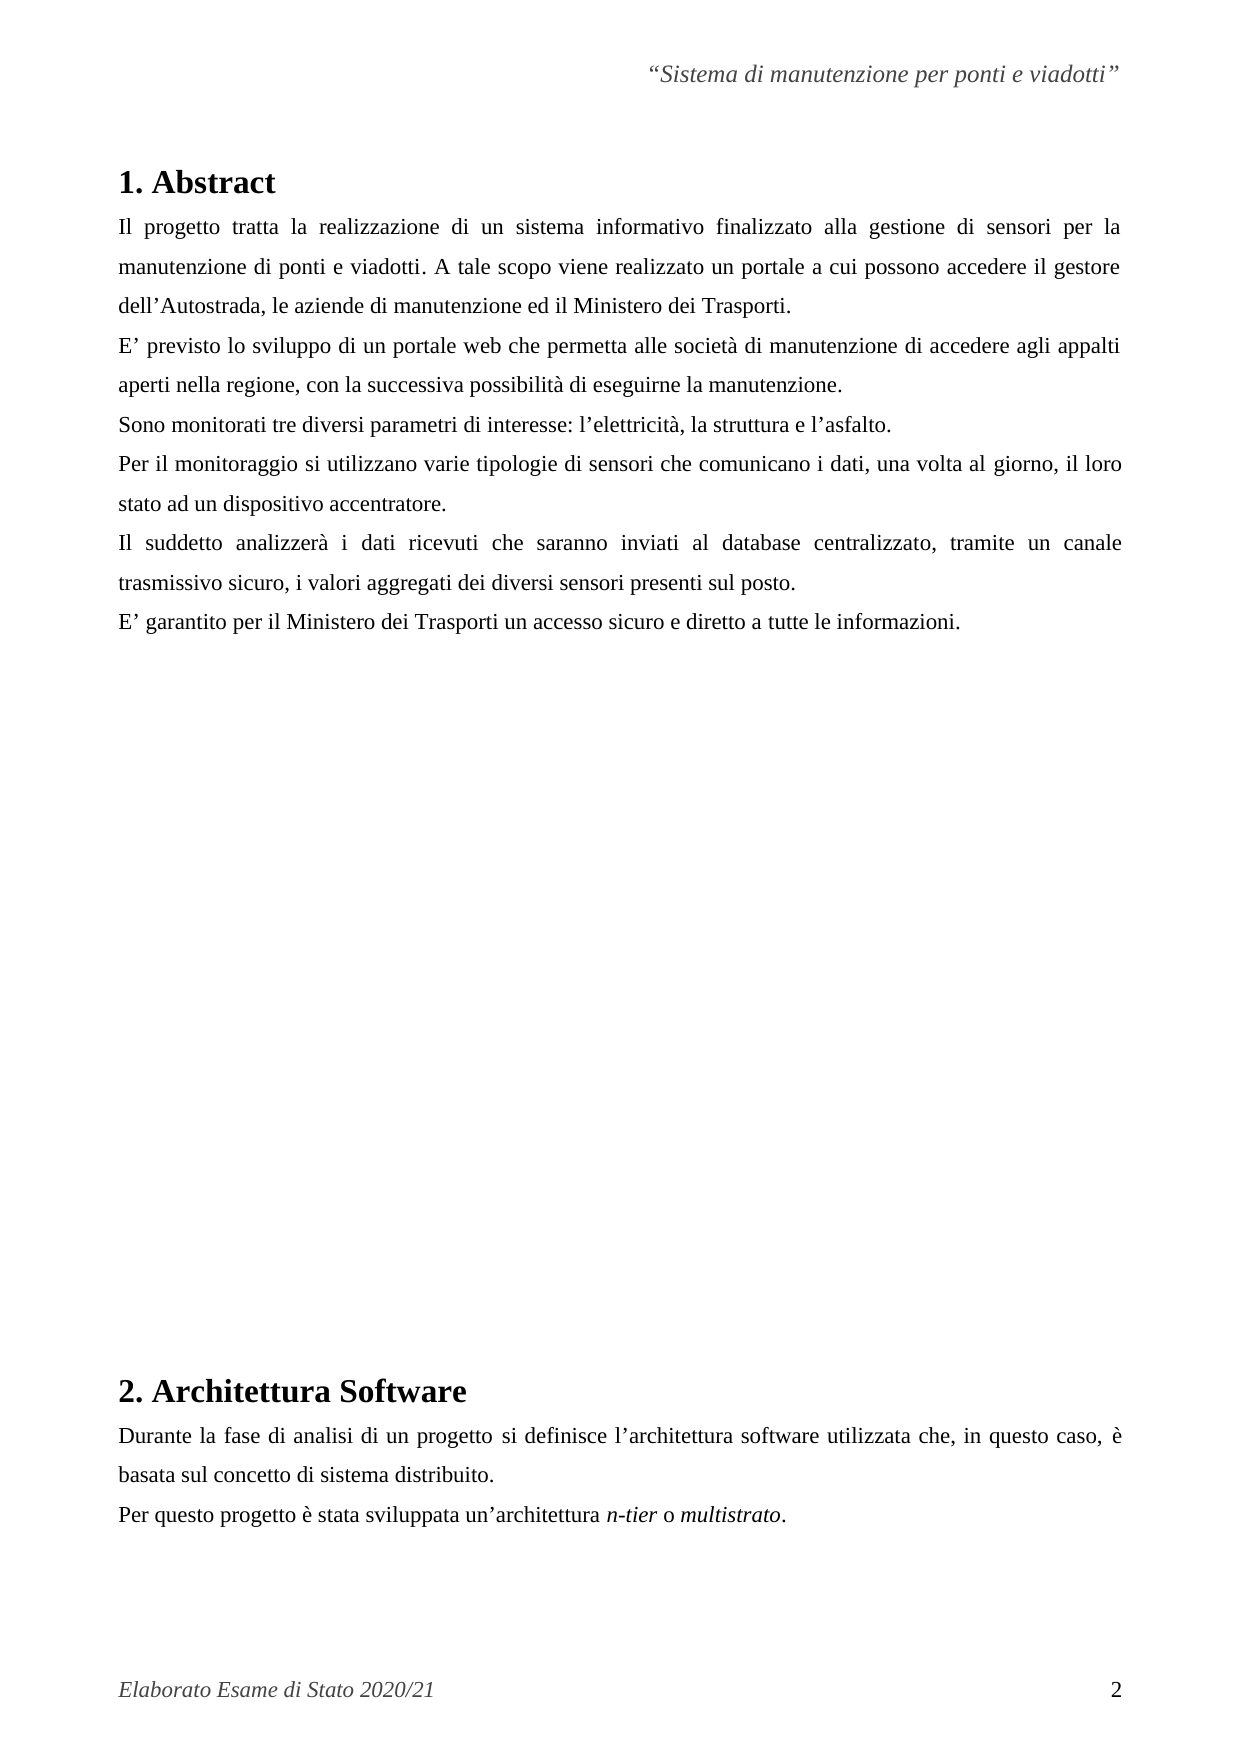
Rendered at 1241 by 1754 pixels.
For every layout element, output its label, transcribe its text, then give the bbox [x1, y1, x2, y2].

text E’ previsto lo sviluppo di un portale web che permetta alle società di manutenzione di accedere agli appalti aperti nella regione, con la successiva possibilità di eseguirne la manutenzione. [118, 332, 1122, 397]
text Per il monitoraggio si utilizzano varie tipologie di sensori che comunicano i dati, una volta al giorno, il loro stato ad un dispositivo accentratore. [118, 450, 1122, 516]
subtitle 1. Abstract [118, 162, 1122, 201]
text E’ garantito per il Ministero dei Trasporti un accesso sicuro e diretto a tutte le informazioni. [118, 608, 1122, 634]
text Durante la fase di analisi di un progetto si definisce l’architettura software utilizzata che, in questo caso, è basata sul concetto di sistema distribuito. [118, 1422, 1122, 1488]
text Il suddetto analizzerà i dati ricevuti che saranno inviati al database centralizzato, tramite un canale trasmissivo sicuro, i valori aggregati dei diversi sensori presenti sul posto. [118, 529, 1122, 595]
text Il progetto tratta la realizzazione di un sistema informativo finalizzato alla gestione di sensori per la manutenzione di ponti e viadotti. A tale scopo viene realizzato un portale a cui possono accedere il gestore dell’Autostrada, le aziende di manutenzione ed il Ministero dei Trasporti. [118, 213, 1122, 318]
text Sono monitorati tre diversi parametri di interesse: l’elettricità, la struttura e l’asfalto. [118, 411, 1122, 437]
text Per questo progetto è stata sviluppata un’architettura n-tier o multistrato. [118, 1501, 1122, 1527]
subtitle 2. Architettura Software [118, 1371, 1122, 1409]
